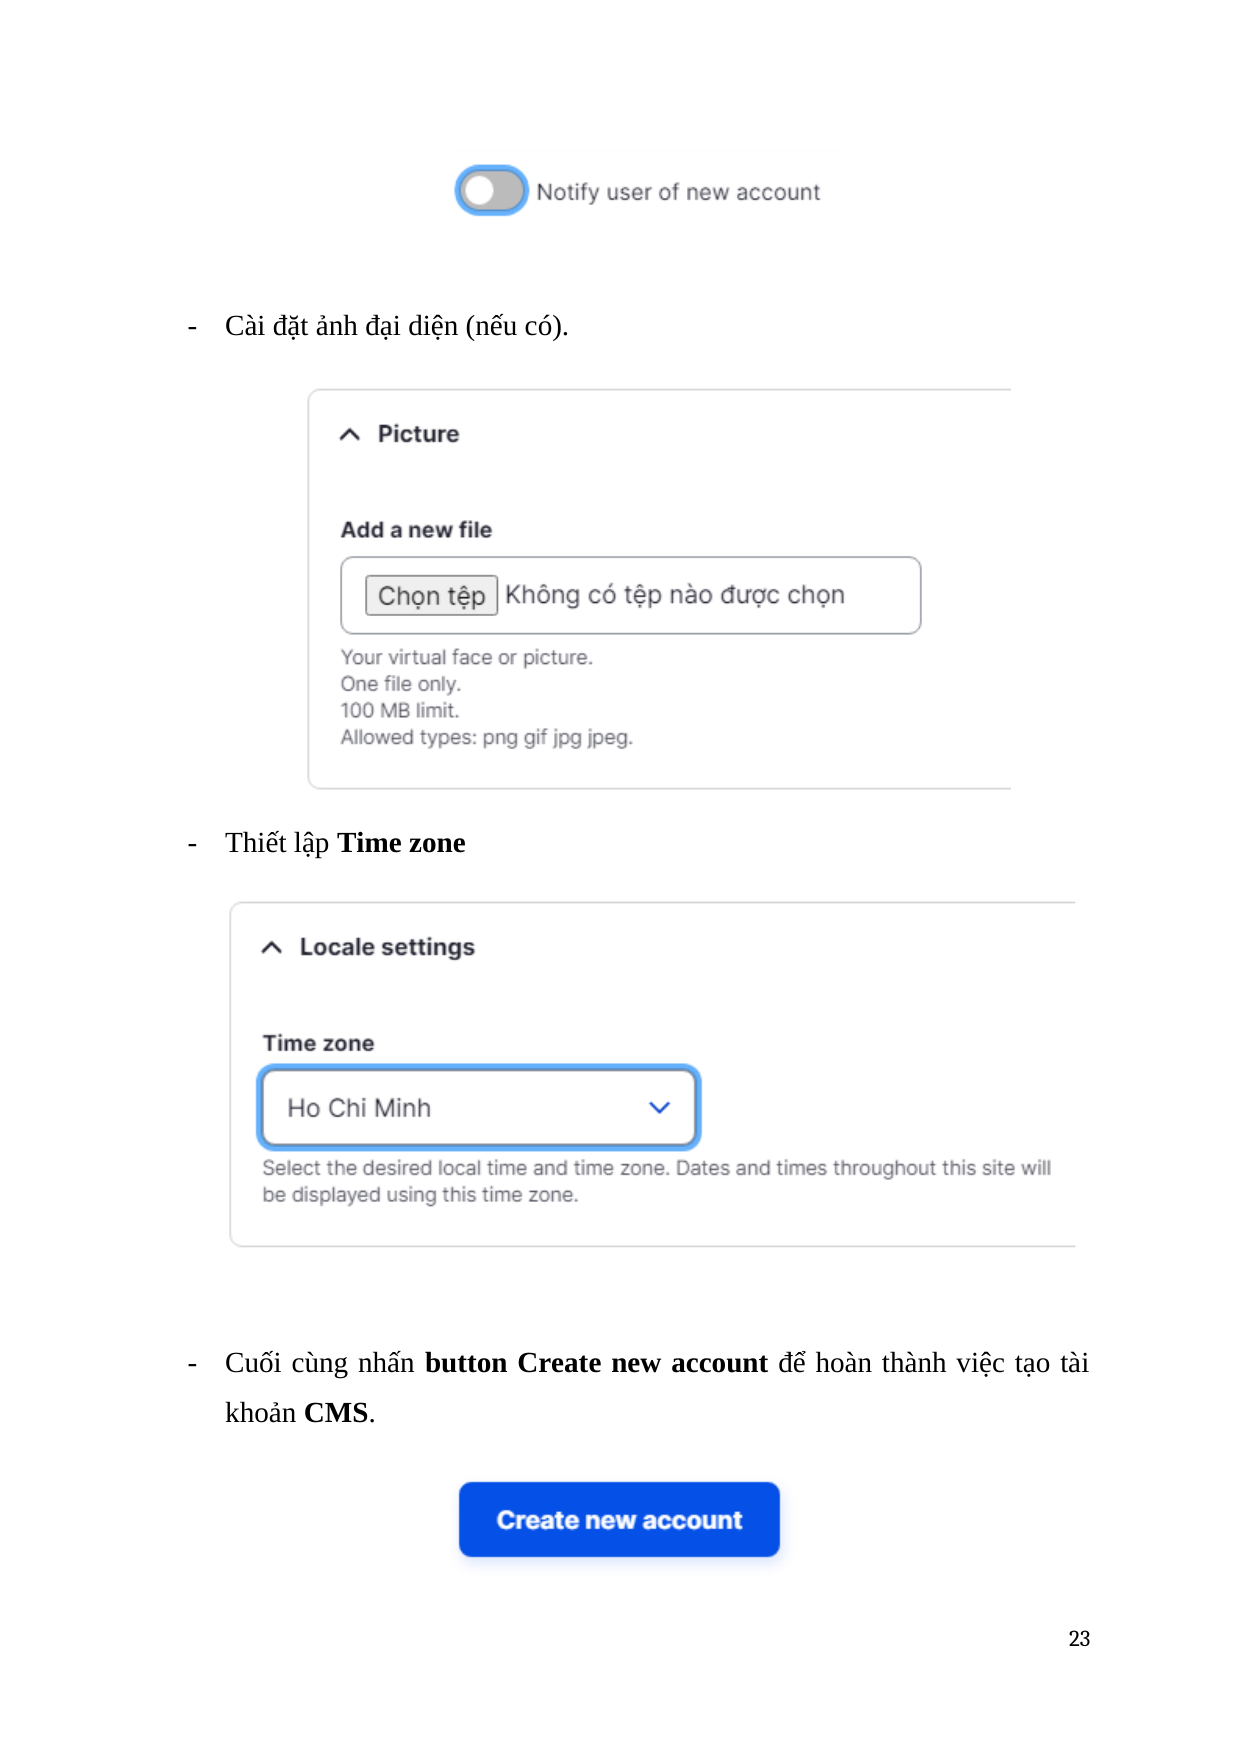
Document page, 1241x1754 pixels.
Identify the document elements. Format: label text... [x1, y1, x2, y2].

list Thiết lập Time zone [187, 825, 1090, 859]
picture [450, 1462, 799, 1576]
list Cuối cùng nhấn button Create new account để hoàn thành việc tạo tài khoản CMS. [187, 1345, 1090, 1429]
list Cài đặt ảnh đại diện (nếu có). [187, 308, 1090, 342]
picture [225, 892, 1076, 1249]
picture [300, 375, 1011, 796]
picture [450, 150, 847, 229]
